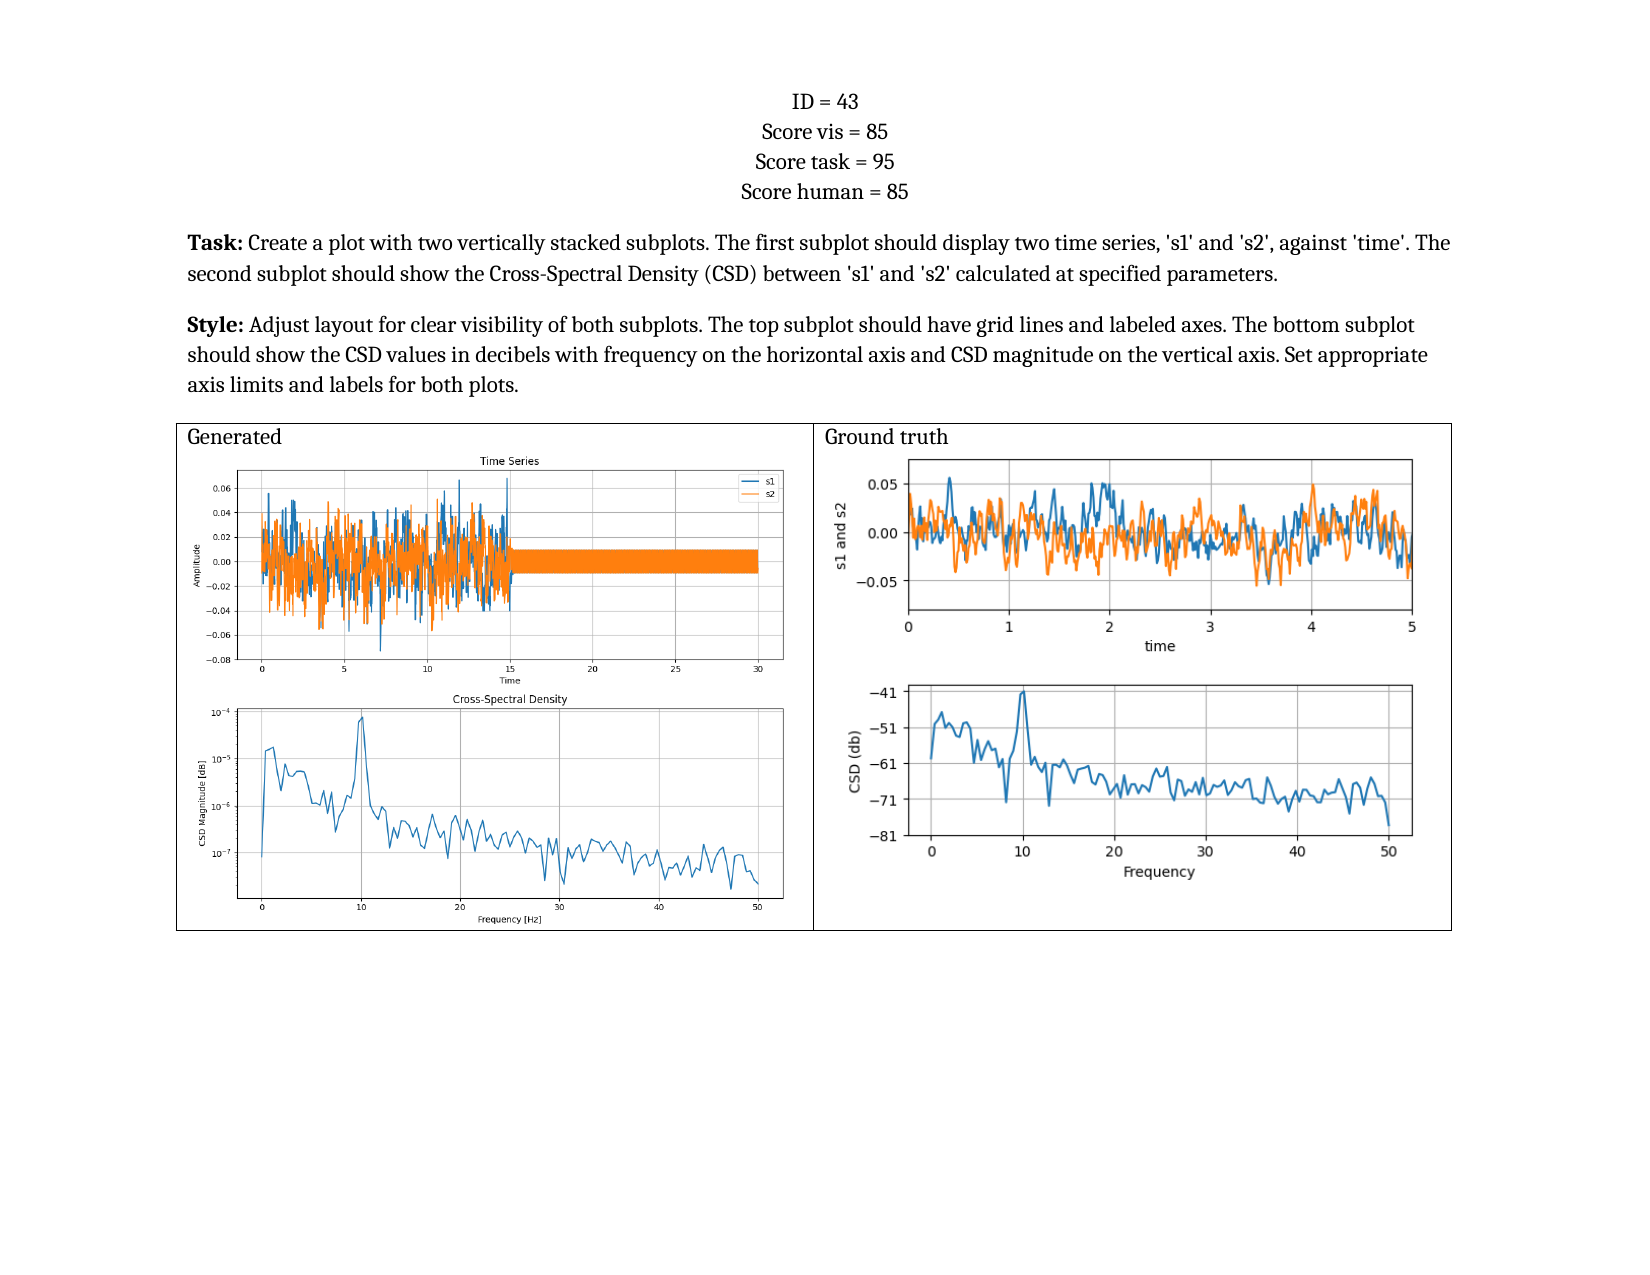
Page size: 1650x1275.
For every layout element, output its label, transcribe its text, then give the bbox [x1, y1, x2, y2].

picture [187, 450, 788, 930]
text Style: Adjust layout for clear visibility of both subplots. The top subplot should have grid lines and labeled axes. The bottom subplot should show the CSD values in decibels with frequency on the horizontal axis and CSD magnitude on the vertical axis. Set appropriate axis limits and labels for both plots. [187, 311, 1462, 398]
text ID = 43 Score vis = 85 Score task = 95 Score human = 85 [187, 88, 1462, 206]
table_header Generated [177, 424, 813, 929]
picture [825, 450, 1425, 889]
table_header Ground truth [814, 424, 1451, 929]
text Task: Create a plot with two vertically stacked subplots. The first subplot should display two time series, 's1' and 's2', against 'time'. The second subplot should show the Cross-Spectral Density (CSD) between 's1' and 's2' calculated at specified parameters. [187, 230, 1462, 287]
